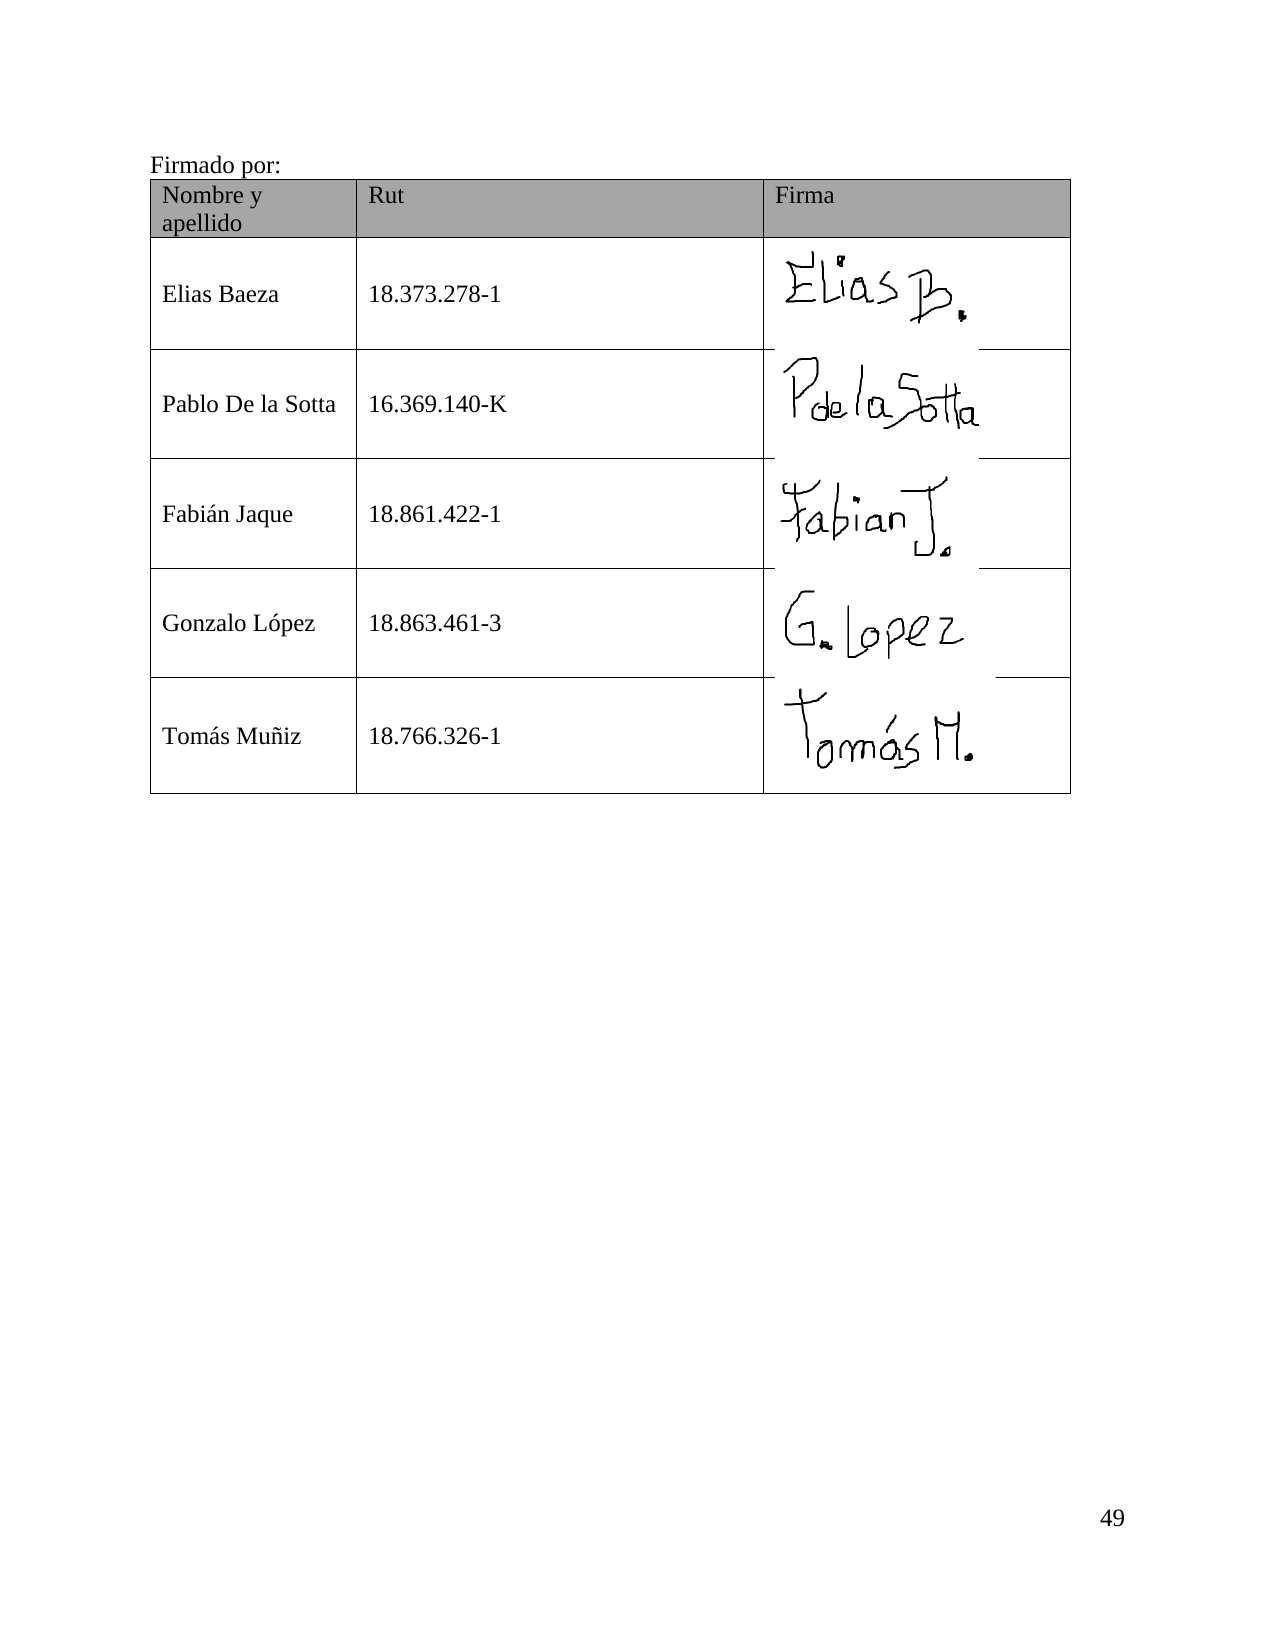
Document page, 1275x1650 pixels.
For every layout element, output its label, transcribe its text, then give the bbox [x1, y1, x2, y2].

table_cell Pablo De la Sotta [151, 350, 356, 458]
table_cell [986, 238, 1070, 349]
table_cell Tomás Muñiz [151, 678, 356, 792]
table_cell [764, 569, 774, 677]
table_cell 18.373.278-1 [357, 238, 763, 349]
table_header Firma [764, 180, 1070, 237]
table_cell [979, 350, 1070, 458]
picture [774, 238, 996, 793]
table_cell [979, 569, 1070, 677]
table_cell [764, 350, 774, 458]
table_header Rut [357, 180, 763, 237]
table_cell Gonzalo López [151, 569, 356, 677]
table_cell 18.863.461-3 [357, 569, 763, 677]
text Firmado por: [150, 150, 1125, 179]
table_header Nombre y apellido [151, 180, 356, 237]
table_cell [996, 678, 1070, 792]
table_cell 18.861.422-1 [357, 459, 763, 567]
table_cell [764, 678, 774, 792]
table_cell Fabián Jaque [151, 459, 356, 567]
table_cell 18.766.326-1 [357, 678, 763, 792]
table_cell [977, 459, 1070, 567]
table_cell 16.369.140-K [357, 350, 763, 458]
table_cell Elias Baeza [151, 238, 356, 349]
table_cell [764, 459, 774, 567]
table_cell [764, 238, 774, 349]
